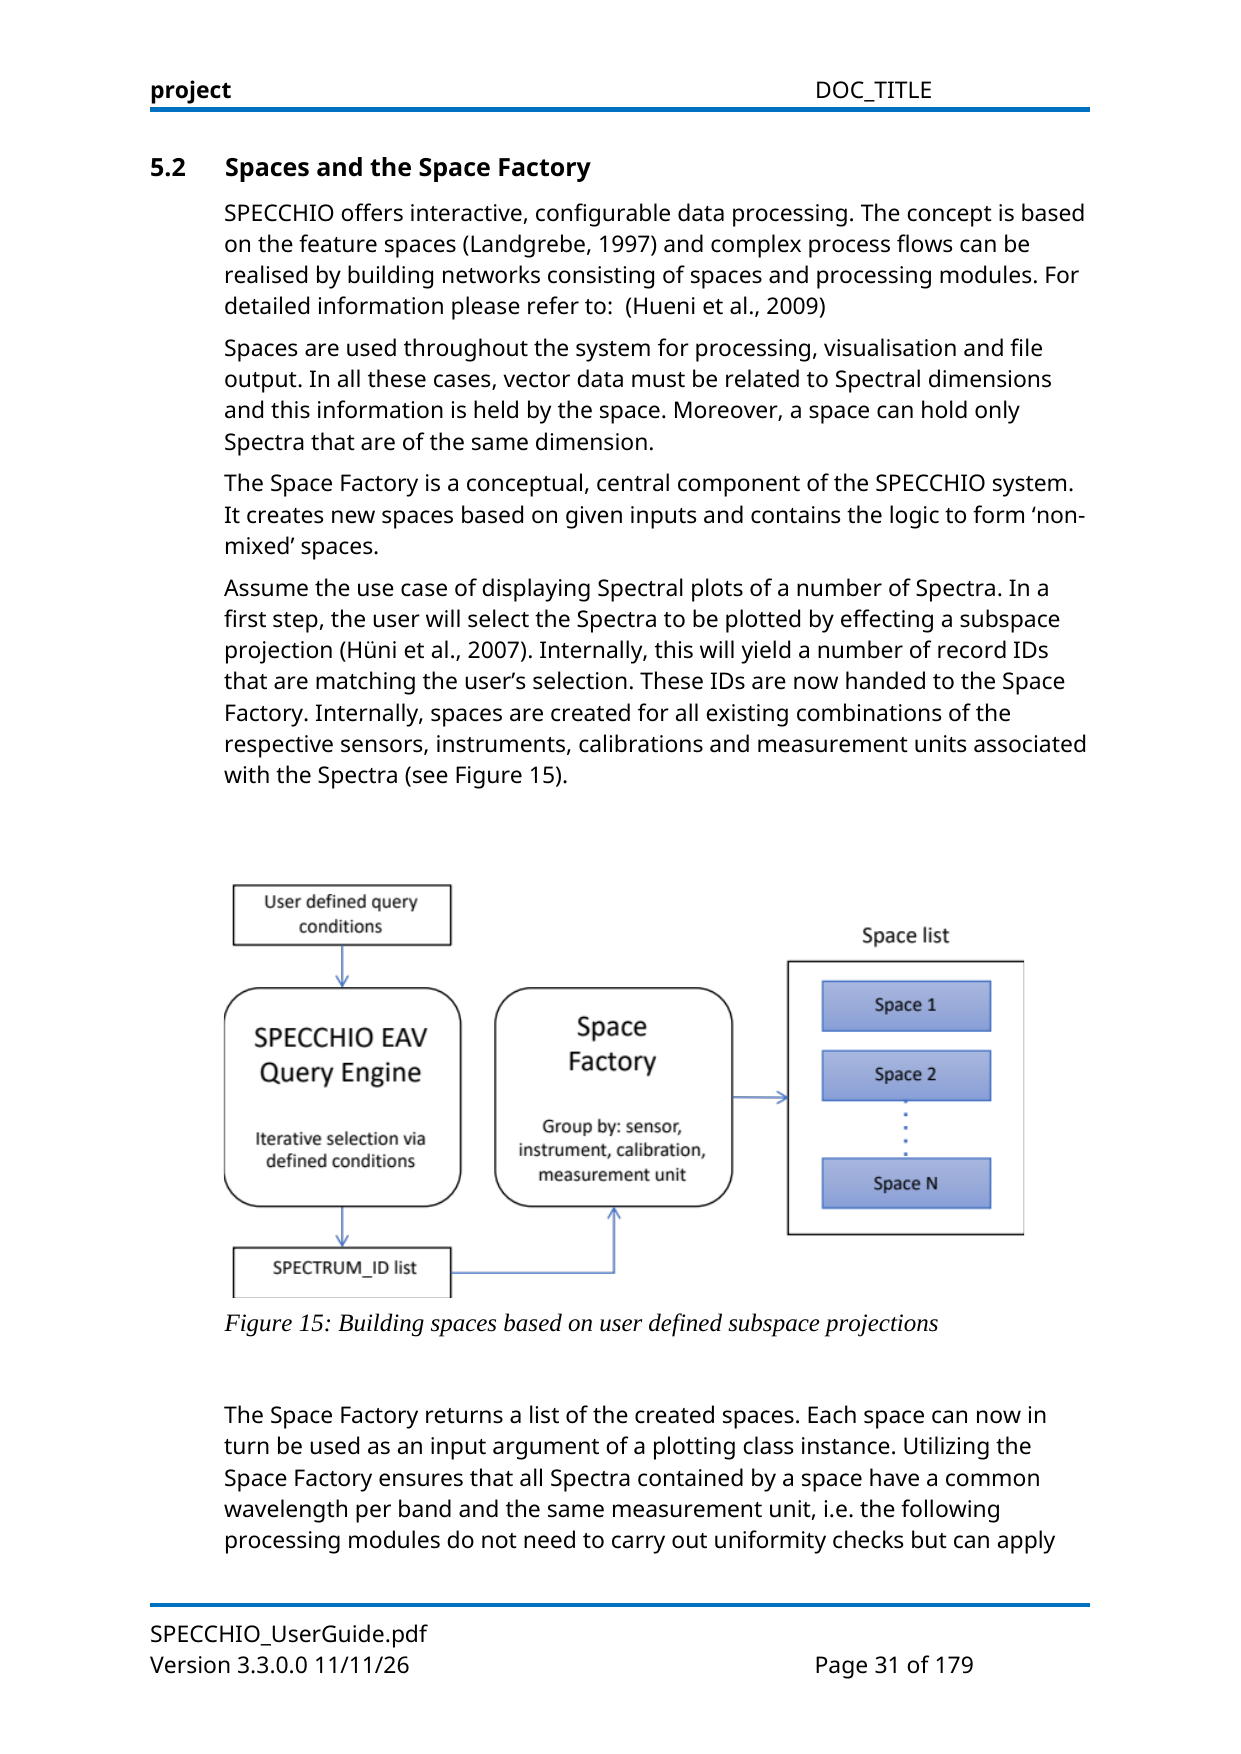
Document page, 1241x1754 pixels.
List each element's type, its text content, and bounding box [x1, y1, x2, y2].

subtitle Spaces and the Space Factory [150, 150, 1090, 184]
text The Space Factory is a conceptual, central component of the SPECCHIO system. It creates new spaces based on given inputs and contains the logic to form ‘non-mixed’ spaces. [224, 467, 1090, 561]
text SPECCHIO offers interactive, configurable data processing. The concept is based on the feature spaces (Landgrebe, 1997) and complex process flows can be realised by building networks consisting of spaces and processing modules. For detailed information please refer to: (Hueni et al., 2009) [224, 197, 1090, 322]
text Spaces are used throughout the system for processing, visualisation and file output. In all these cases, vector data must be related to Spectral dimensions and this information is held by the space. Moreover, a space can hold only Spectra that are of the same dimension. [224, 332, 1090, 457]
text Figure 15: Building spaces based on user defined subspace projections [224, 1308, 1090, 1337]
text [224, 1399, 1090, 1555]
text Assume the use case of displaying Spectral plots of a number of Spectra. In a first step, the user will select the Spectra to be plotted by effecting a subspace projection (Hüni et al., 2007). Internally, this will yield a number of record IDs that are matching the user’s selection. These IDs are now handed to the Space Factory. Internally, spaces are created for all existing combinations of the respective sensors, instruments, calibrations and measurement units associated with the Spectra (see Figure 15). [224, 572, 1090, 790]
